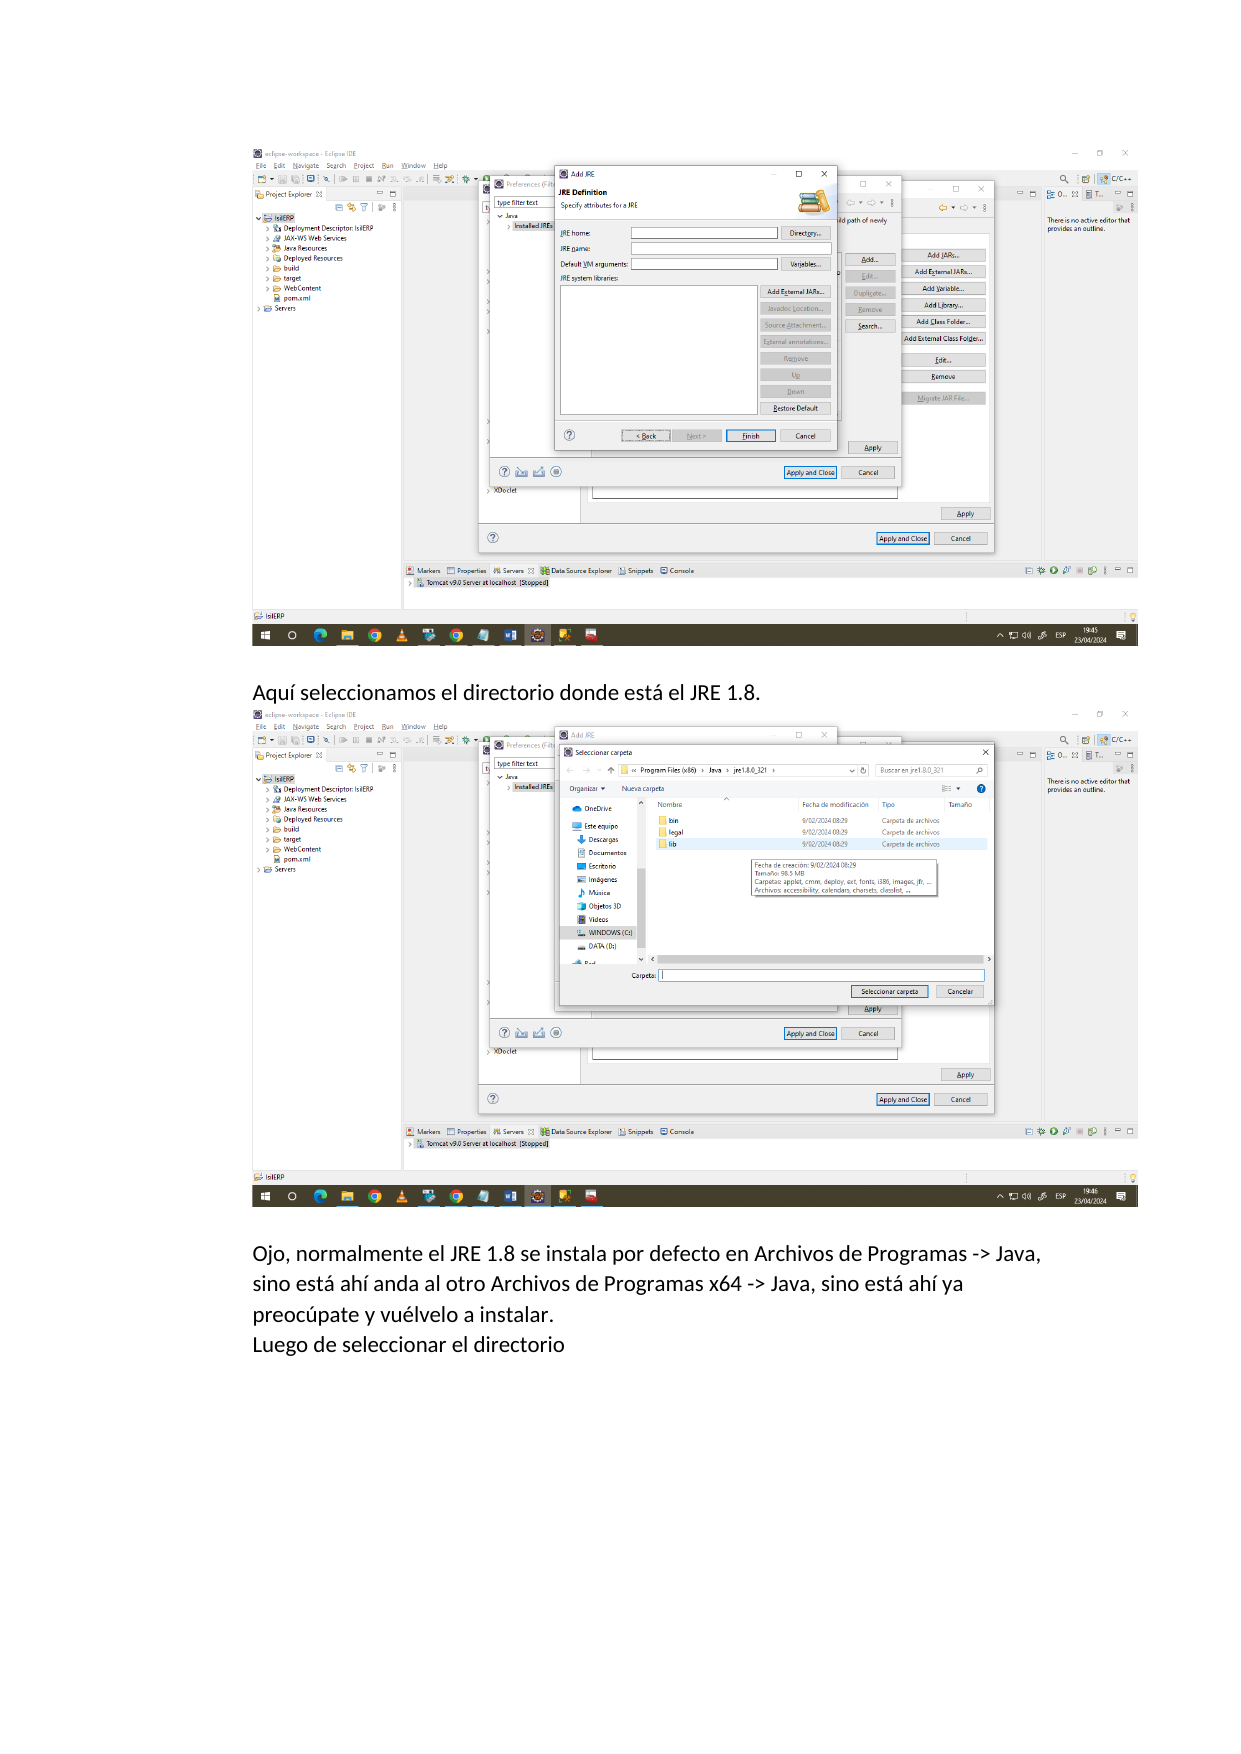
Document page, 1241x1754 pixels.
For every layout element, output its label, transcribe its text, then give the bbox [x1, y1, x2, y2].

picture [252, 147, 1138, 646]
list Ojo, normalmente el JRE 1.8 se instala por defecto en Archivos de Programas -> Java, sino está ahí anda al otro Archivos de Programas x64 -> Java, sino está ahí ya preocúpate y vuélvelo a instalar. [252, 1239, 1063, 1328]
picture [252, 708, 1138, 1207]
list Luego de seleccionar el directorio [252, 1330, 1063, 1358]
list Aquí seleccionamos el directorio donde está el JRE 1.8. [252, 678, 1063, 706]
